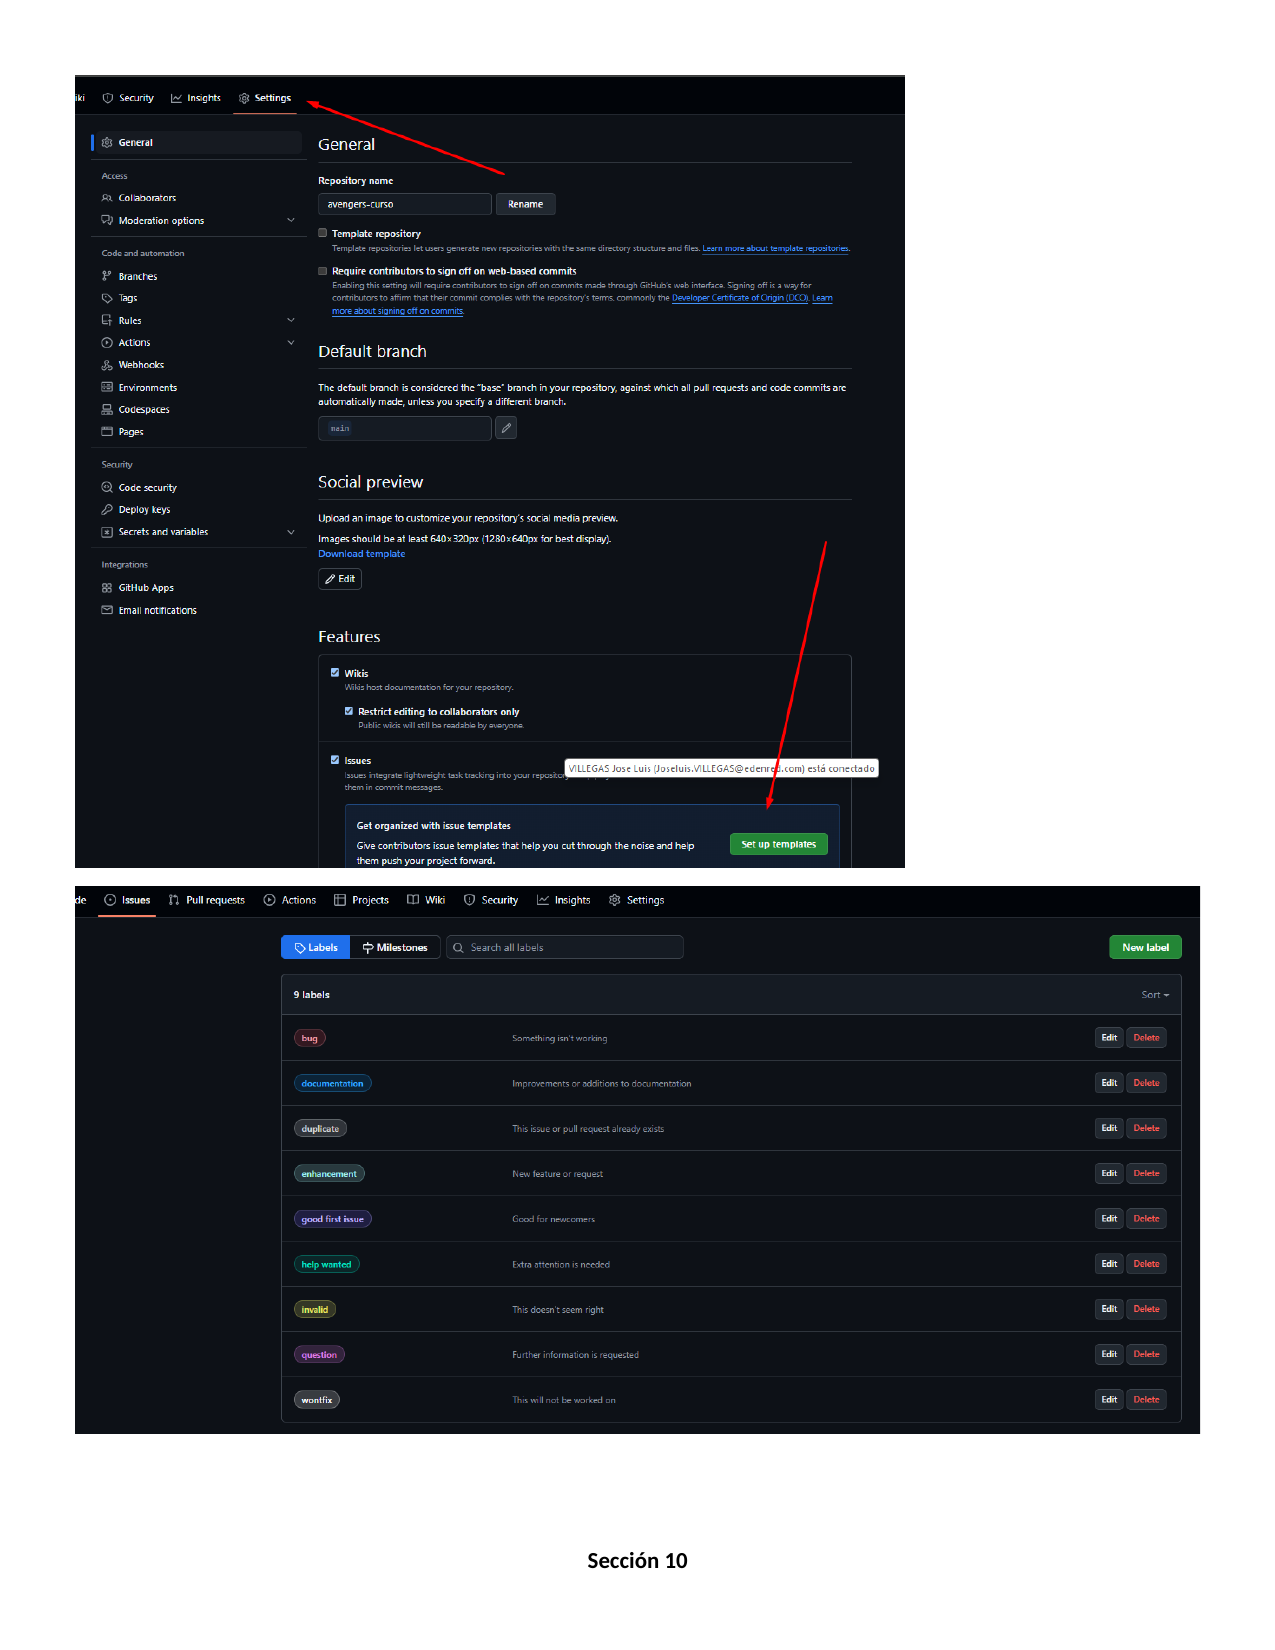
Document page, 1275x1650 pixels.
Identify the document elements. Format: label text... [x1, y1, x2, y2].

text Sección 10 [75, 1546, 1200, 1574]
picture [75, 886, 1200, 1434]
picture [75, 75, 905, 868]
